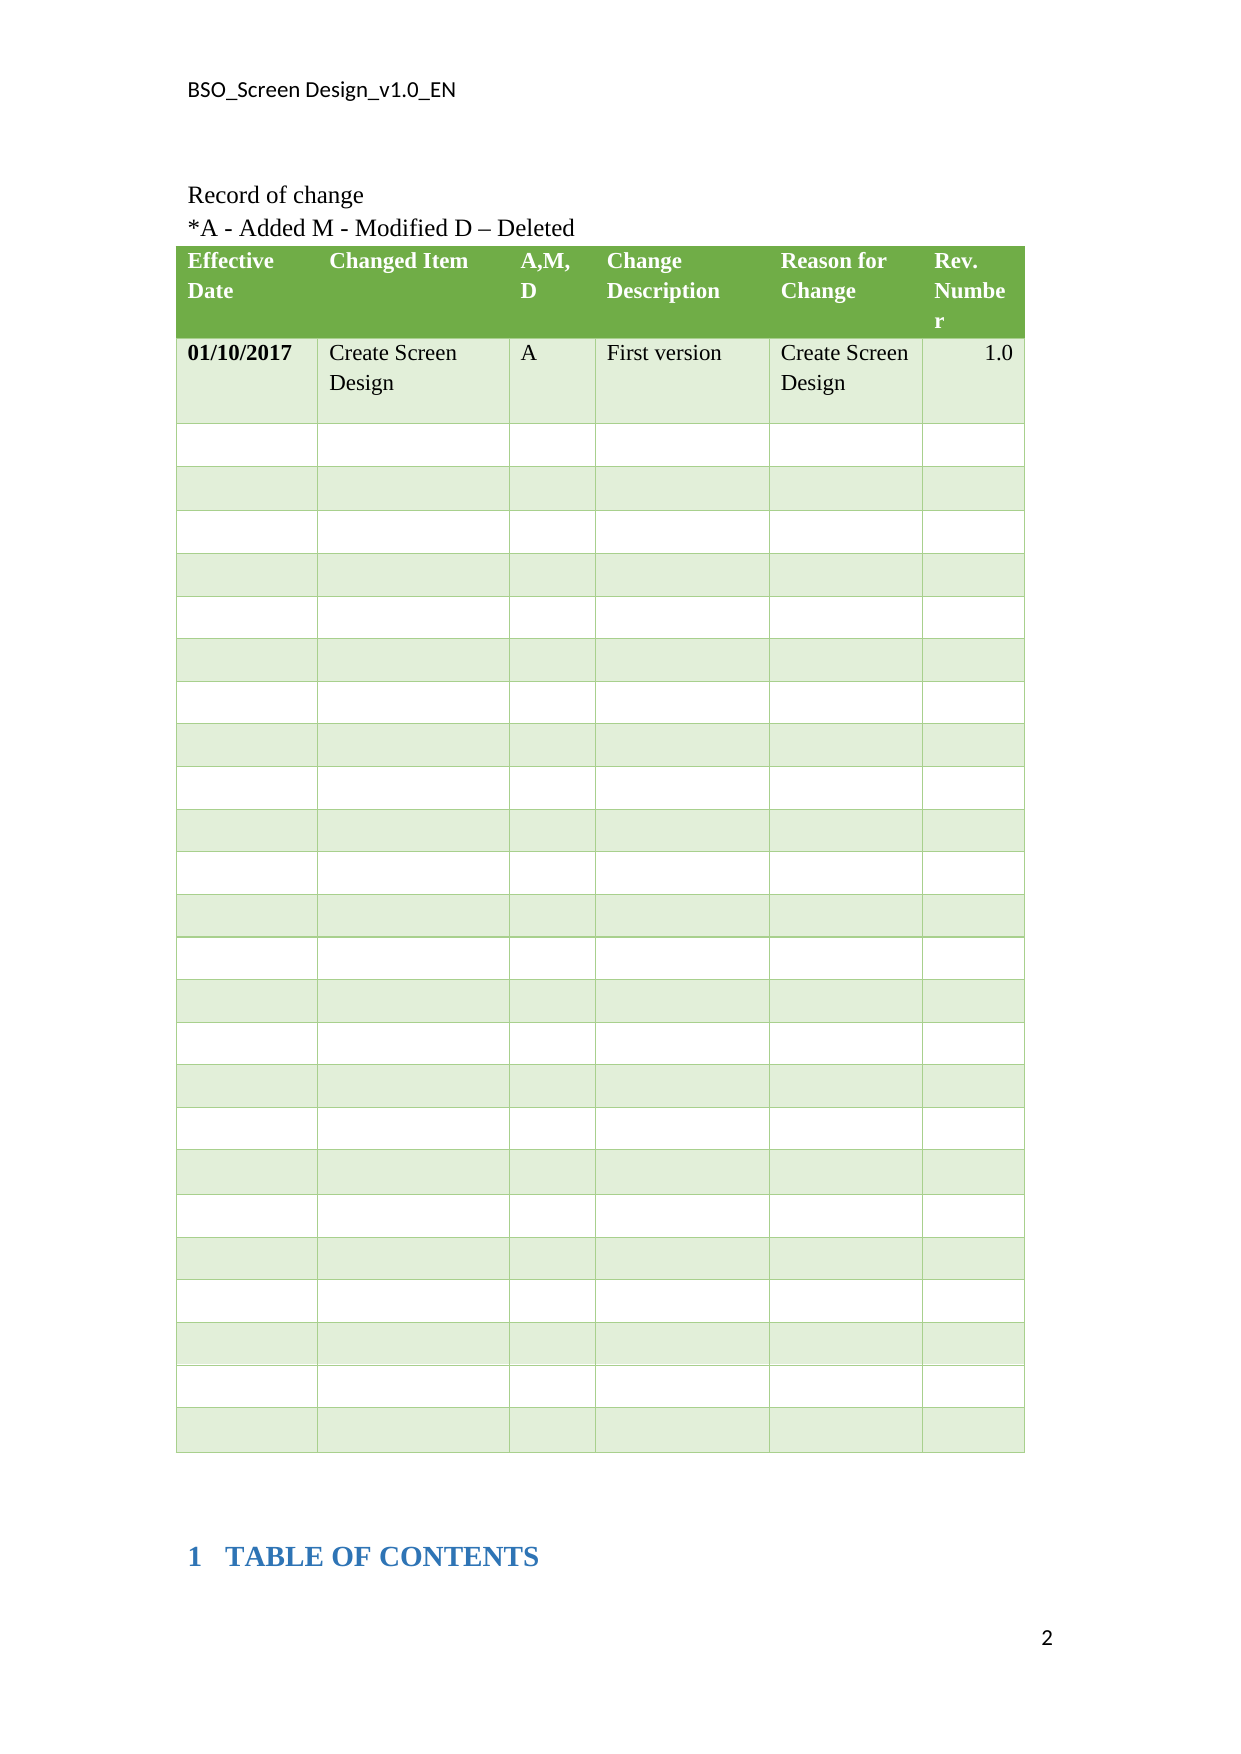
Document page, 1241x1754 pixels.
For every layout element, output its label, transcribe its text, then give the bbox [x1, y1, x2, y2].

table_cell [318, 554, 509, 596]
table_cell [318, 1065, 509, 1107]
table_cell [923, 767, 1024, 808]
table_cell [770, 1065, 922, 1107]
table_cell [177, 467, 317, 510]
table_cell [177, 810, 317, 851]
table_cell [770, 511, 922, 553]
table_cell [177, 938, 317, 979]
table_cell [596, 980, 769, 1022]
table_cell [177, 895, 317, 936]
table_cell [770, 980, 922, 1022]
table_header A,M,D [510, 247, 595, 338]
table_cell [923, 1408, 1024, 1452]
table_header Rev. Number [923, 247, 1024, 338]
table_cell [510, 810, 595, 851]
table_cell [596, 1323, 769, 1364]
table_cell [596, 1366, 769, 1407]
table_cell [923, 467, 1024, 510]
table_cell [318, 1108, 509, 1149]
table_cell [596, 767, 769, 808]
table_cell [177, 1065, 317, 1107]
table_cell [177, 554, 317, 596]
table_cell [923, 1065, 1024, 1107]
table_cell [510, 1195, 595, 1237]
table_cell [510, 1408, 595, 1452]
table_cell [923, 597, 1024, 638]
table_cell [510, 1366, 595, 1407]
table_header Changed Item [318, 247, 509, 338]
table_cell [923, 682, 1024, 723]
table_cell [596, 724, 769, 766]
table_cell [770, 1023, 922, 1064]
table_cell [177, 424, 317, 466]
table_cell [510, 424, 595, 466]
table_cell [770, 597, 922, 638]
table_cell [923, 1195, 1024, 1237]
table_cell [177, 1195, 317, 1237]
table_cell [177, 767, 317, 808]
table_cell [510, 1065, 595, 1107]
table_cell [510, 639, 595, 681]
table_cell [510, 895, 595, 936]
table_cell [318, 1023, 509, 1064]
table_cell [923, 1238, 1024, 1279]
table_cell [770, 852, 922, 894]
table_cell [770, 810, 922, 851]
table_cell [510, 724, 595, 766]
table_cell [510, 852, 595, 894]
table_cell [770, 1323, 922, 1364]
table_cell [596, 467, 769, 510]
table_cell [318, 767, 509, 808]
table_cell [770, 554, 922, 596]
text Record of change [187, 180, 1053, 209]
table_cell [923, 424, 1024, 466]
table_cell [177, 1238, 317, 1279]
table_cell [510, 1150, 595, 1194]
table_cell [177, 511, 317, 553]
table_cell [318, 511, 509, 553]
table_cell [596, 1238, 769, 1279]
table_cell First version [596, 339, 769, 423]
table_cell [770, 1238, 922, 1279]
table_cell [510, 1238, 595, 1279]
table_cell [596, 597, 769, 638]
table_cell [177, 1023, 317, 1064]
table_header Change Description [596, 247, 769, 338]
table_cell [510, 1108, 595, 1149]
table_cell [318, 1323, 509, 1364]
table_cell [510, 597, 595, 638]
table_cell [318, 1408, 509, 1452]
table_cell [596, 682, 769, 723]
table_cell [923, 1280, 1024, 1322]
table_cell [318, 810, 509, 851]
table_cell [318, 938, 509, 979]
table_cell [318, 1150, 509, 1194]
table_cell 1.0 [923, 339, 1024, 423]
table_cell [318, 1366, 509, 1407]
table_cell [596, 554, 769, 596]
table_cell [923, 1366, 1024, 1407]
table_cell [318, 682, 509, 723]
table_cell [510, 554, 595, 596]
table_cell [510, 1280, 595, 1322]
table_cell [923, 639, 1024, 681]
table_cell [770, 767, 922, 808]
table_cell [318, 424, 509, 466]
table_cell [923, 511, 1024, 553]
table_cell [177, 1150, 317, 1194]
text *A - Added M - Modified D – Deleted [187, 213, 1053, 242]
table_cell [923, 810, 1024, 851]
table_cell [770, 1108, 922, 1149]
table_header Effective Date [177, 247, 317, 338]
table_cell [177, 1323, 317, 1364]
table_cell 01/10/2017 [177, 339, 317, 423]
table_cell [318, 980, 509, 1022]
table_cell [596, 938, 769, 979]
table_cell [177, 724, 317, 766]
table_cell [510, 682, 595, 723]
table_cell [596, 511, 769, 553]
table_cell [770, 682, 922, 723]
table_cell [596, 1280, 769, 1322]
table_cell [510, 511, 595, 553]
table_cell [596, 895, 769, 936]
table_cell [923, 724, 1024, 766]
table_cell [770, 1408, 922, 1452]
table_cell [596, 852, 769, 894]
table_cell [177, 1408, 317, 1452]
table_cell [923, 1023, 1024, 1064]
table_cell [318, 895, 509, 936]
table_cell [770, 1150, 922, 1194]
table_cell [177, 1366, 317, 1407]
table_cell [770, 895, 922, 936]
table_cell [923, 554, 1024, 596]
table_cell [177, 852, 317, 894]
table_cell [510, 1323, 595, 1364]
table_cell [318, 724, 509, 766]
table_cell [177, 1108, 317, 1149]
table_cell [510, 1023, 595, 1064]
table_cell [923, 1150, 1024, 1194]
table_cell [770, 1195, 922, 1237]
table_cell [318, 1238, 509, 1279]
table_cell [770, 424, 922, 466]
table_cell [318, 467, 509, 510]
table_cell [596, 1023, 769, 1064]
table_cell Create Screen Design [318, 339, 509, 423]
table_cell [596, 1108, 769, 1149]
table_header Reason for Change [770, 247, 922, 338]
table_cell [770, 938, 922, 979]
table_cell [596, 1065, 769, 1107]
table_cell [177, 597, 317, 638]
table_cell [510, 980, 595, 1022]
table_cell [923, 852, 1024, 894]
table_cell [510, 767, 595, 808]
table_cell [318, 852, 509, 894]
table_cell [510, 467, 595, 510]
table_cell [923, 1108, 1024, 1149]
table_cell [923, 895, 1024, 936]
table_cell [770, 1280, 922, 1322]
table_cell [318, 1195, 509, 1237]
table_cell [177, 1280, 317, 1322]
table_cell [177, 980, 317, 1022]
table_cell [596, 1150, 769, 1194]
table_cell [318, 597, 509, 638]
table_cell A [510, 339, 595, 423]
table_cell [177, 639, 317, 681]
table_cell [596, 639, 769, 681]
table_cell [318, 639, 509, 681]
table_cell [177, 682, 317, 723]
table_cell [596, 810, 769, 851]
table_cell [770, 724, 922, 766]
table_cell [596, 424, 769, 466]
table_cell [770, 639, 922, 681]
table_cell [923, 938, 1024, 979]
table_cell Create Screen Design [770, 339, 922, 423]
table_cell [770, 1366, 922, 1407]
table_cell [596, 1408, 769, 1452]
table_cell [318, 1280, 509, 1322]
table_cell [510, 938, 595, 979]
table_cell [770, 467, 922, 510]
table_cell [923, 980, 1024, 1022]
table_cell [923, 1323, 1024, 1364]
table_cell [596, 1195, 769, 1237]
